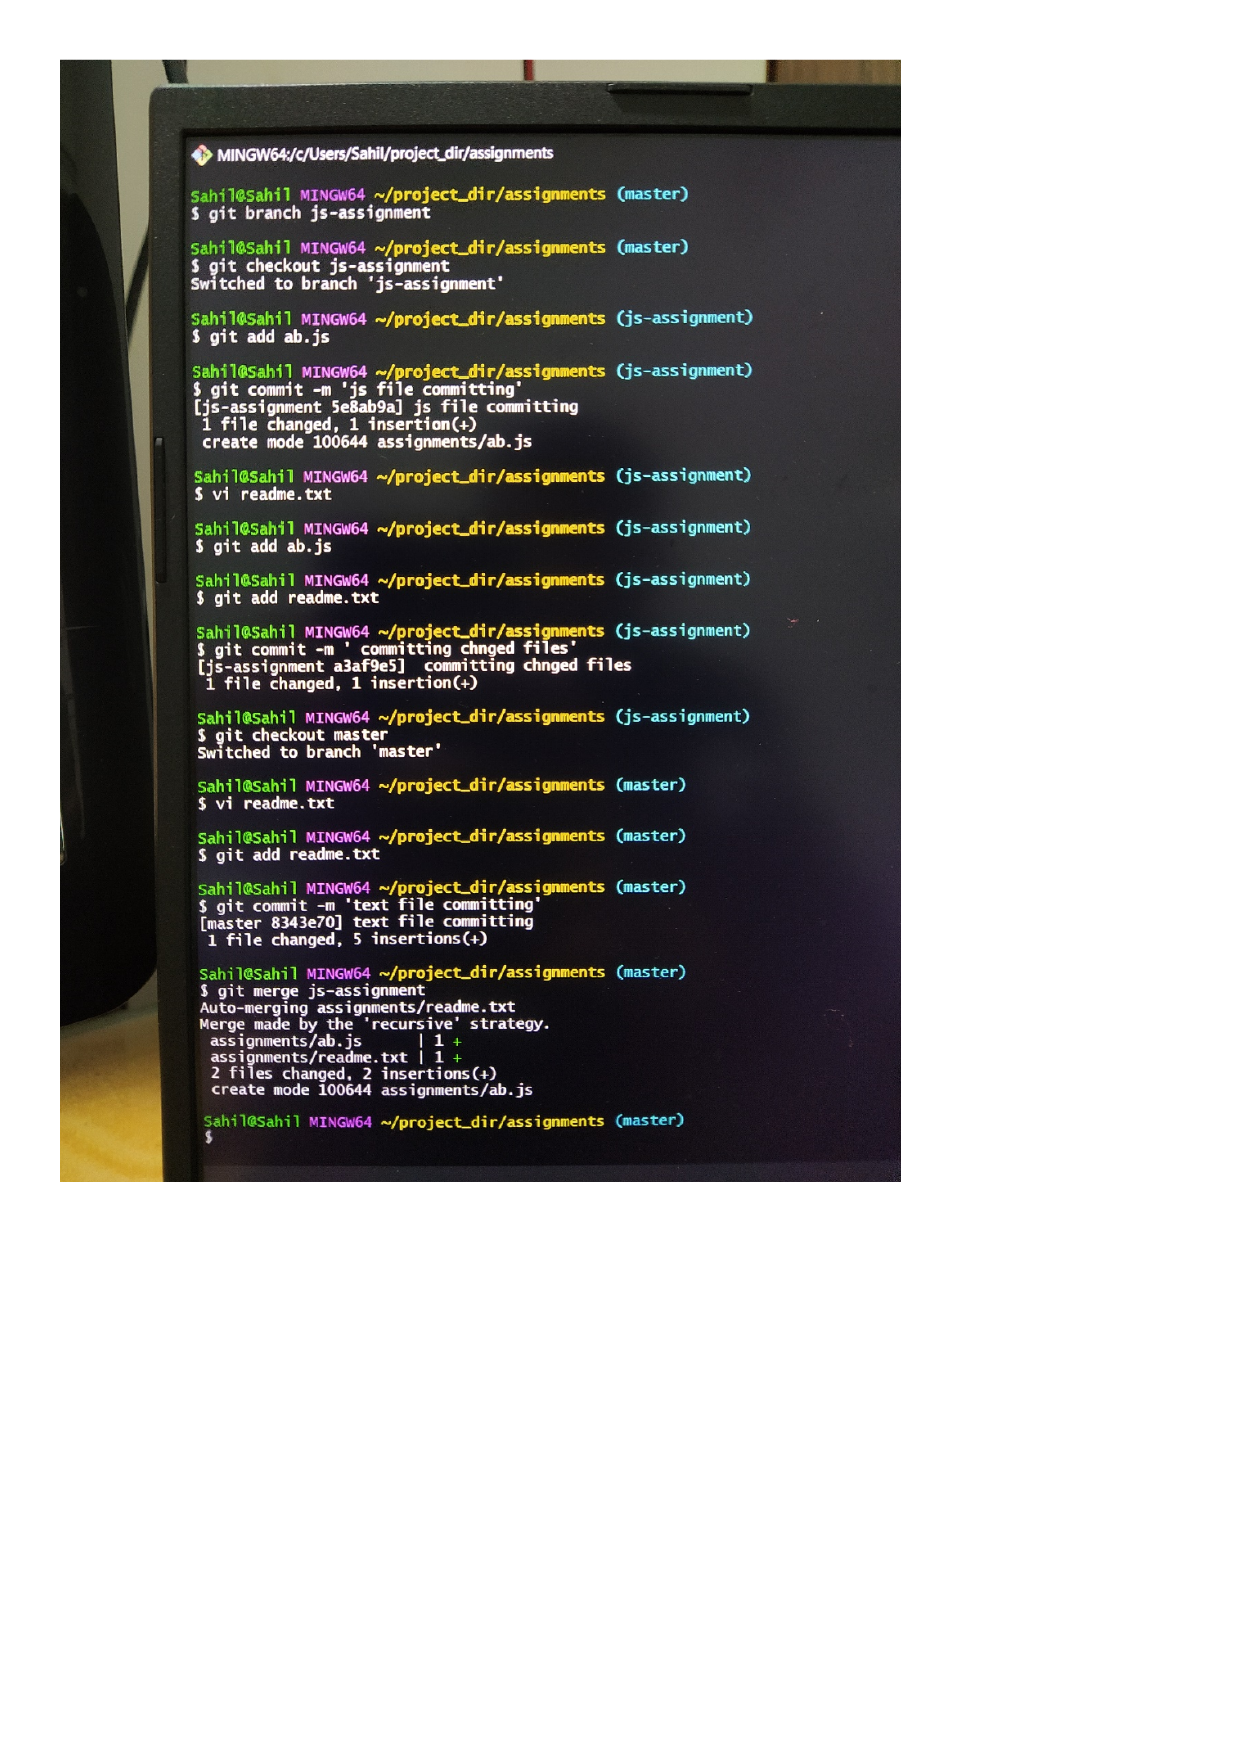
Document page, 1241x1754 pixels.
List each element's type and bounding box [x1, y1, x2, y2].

picture [60, 61, 901, 1181]
